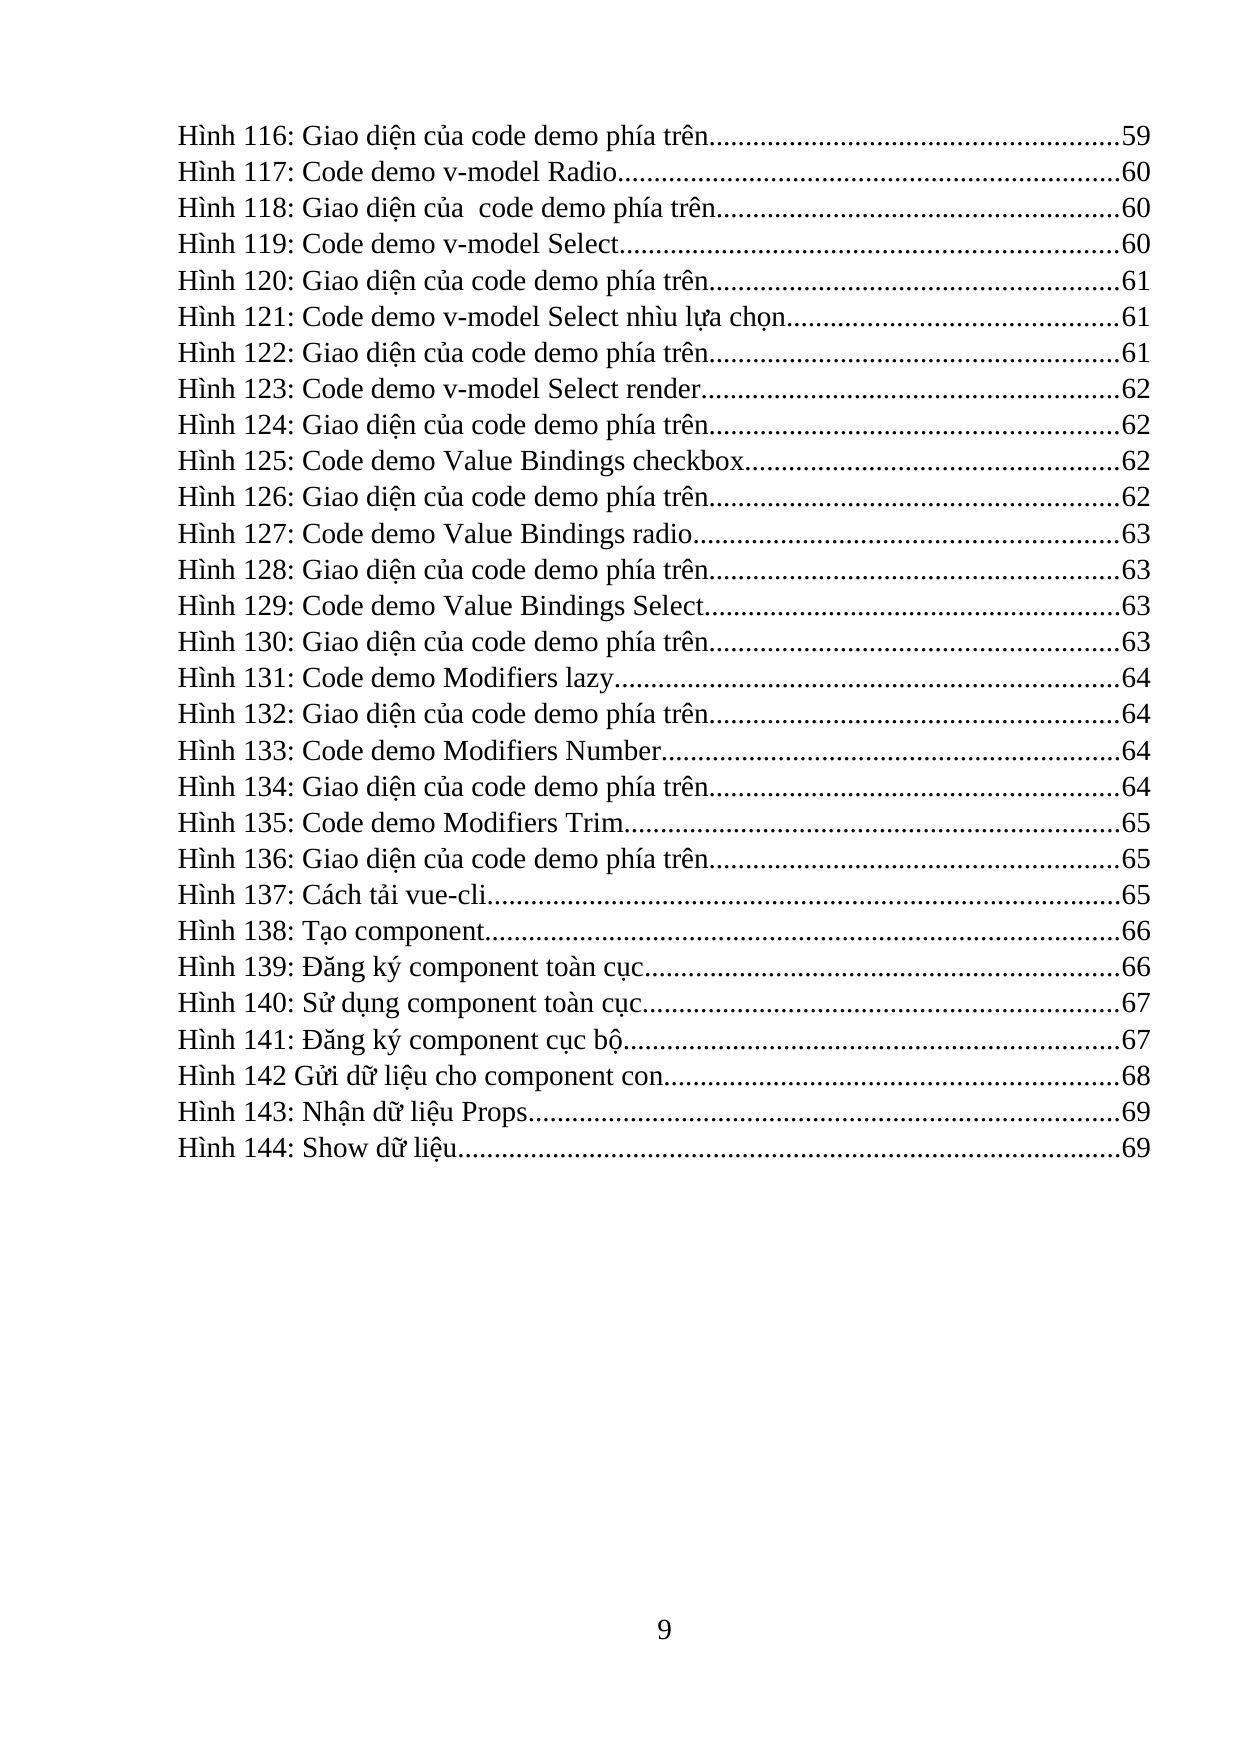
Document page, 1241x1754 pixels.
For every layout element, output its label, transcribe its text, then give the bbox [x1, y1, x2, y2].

text Hình 132: Giao diện của code demo phía trên. 64 [177, 696, 1152, 730]
text Hình 119: Code demo v-model Select. 60 [177, 227, 1152, 260]
text Hình 140: Sử dụng component toàn cục. 67 [177, 986, 1152, 1019]
text Hình 121: Code demo v-model Select nhìu lựa chọn. 61 [177, 299, 1152, 332]
text Hình 136: Giao diện của code demo phía trên. 65 [177, 841, 1152, 874]
text Hình 117: Code demo v-model Radio. 60 [177, 154, 1152, 188]
text Hình 144: Show dữ liệu. 69 [177, 1130, 1152, 1164]
text Hình 125: Code demo Value Bindings checkbox. 62 [177, 443, 1152, 477]
text Hình 134: Giao diện của code demo phía trên. 64 [177, 769, 1152, 802]
text Hình 116: Giao diện của code demo phía trên. 59 [177, 118, 1152, 152]
text Hình 131: Code demo Modifiers lazy. 64 [177, 660, 1152, 694]
text Hình 124: Giao diện của code demo phía trên. 62 [177, 407, 1152, 441]
text Hình 122: Giao diện của code demo phía trên. 61 [177, 335, 1152, 368]
text Hình 139: Đăng ký component toàn cục. 66 [177, 949, 1152, 983]
text Hình 126: Giao diện của code demo phía trên. 62 [177, 479, 1152, 513]
text Hình 120: Giao diện của code demo phía trên. 61 [177, 263, 1152, 296]
text Hình 128: Giao diện của code demo phía trên. 63 [177, 552, 1152, 585]
text Hình 130: Giao diện của code demo phía trên. 63 [177, 624, 1152, 658]
text Hình 141: Đăng ký component cục bộ. 67 [177, 1022, 1152, 1055]
text Hình 138: Tạo component. 66 [177, 913, 1152, 947]
text Hình 143: Nhận dữ liệu Props. 69 [177, 1094, 1152, 1128]
text Hình 135: Code demo Modifiers Trim. 65 [177, 805, 1152, 838]
text Hình 118: Giao diện của code demo phía trên. 60 [177, 190, 1152, 224]
text Hình 127: Code demo Value Bindings radio. 63 [177, 516, 1152, 549]
text Hình 129: Code demo Value Bindings Select. 63 [177, 588, 1152, 622]
text Hình 137: Cách tải vue-cli. 65 [177, 877, 1152, 911]
text Hình 133: Code demo Modifiers Number 64 [177, 733, 1152, 766]
text Hình 123: Code demo v-model Select render. 62 [177, 371, 1152, 405]
text Hình 142 Gửi dữ liệu cho component con. 68 [177, 1058, 1152, 1091]
